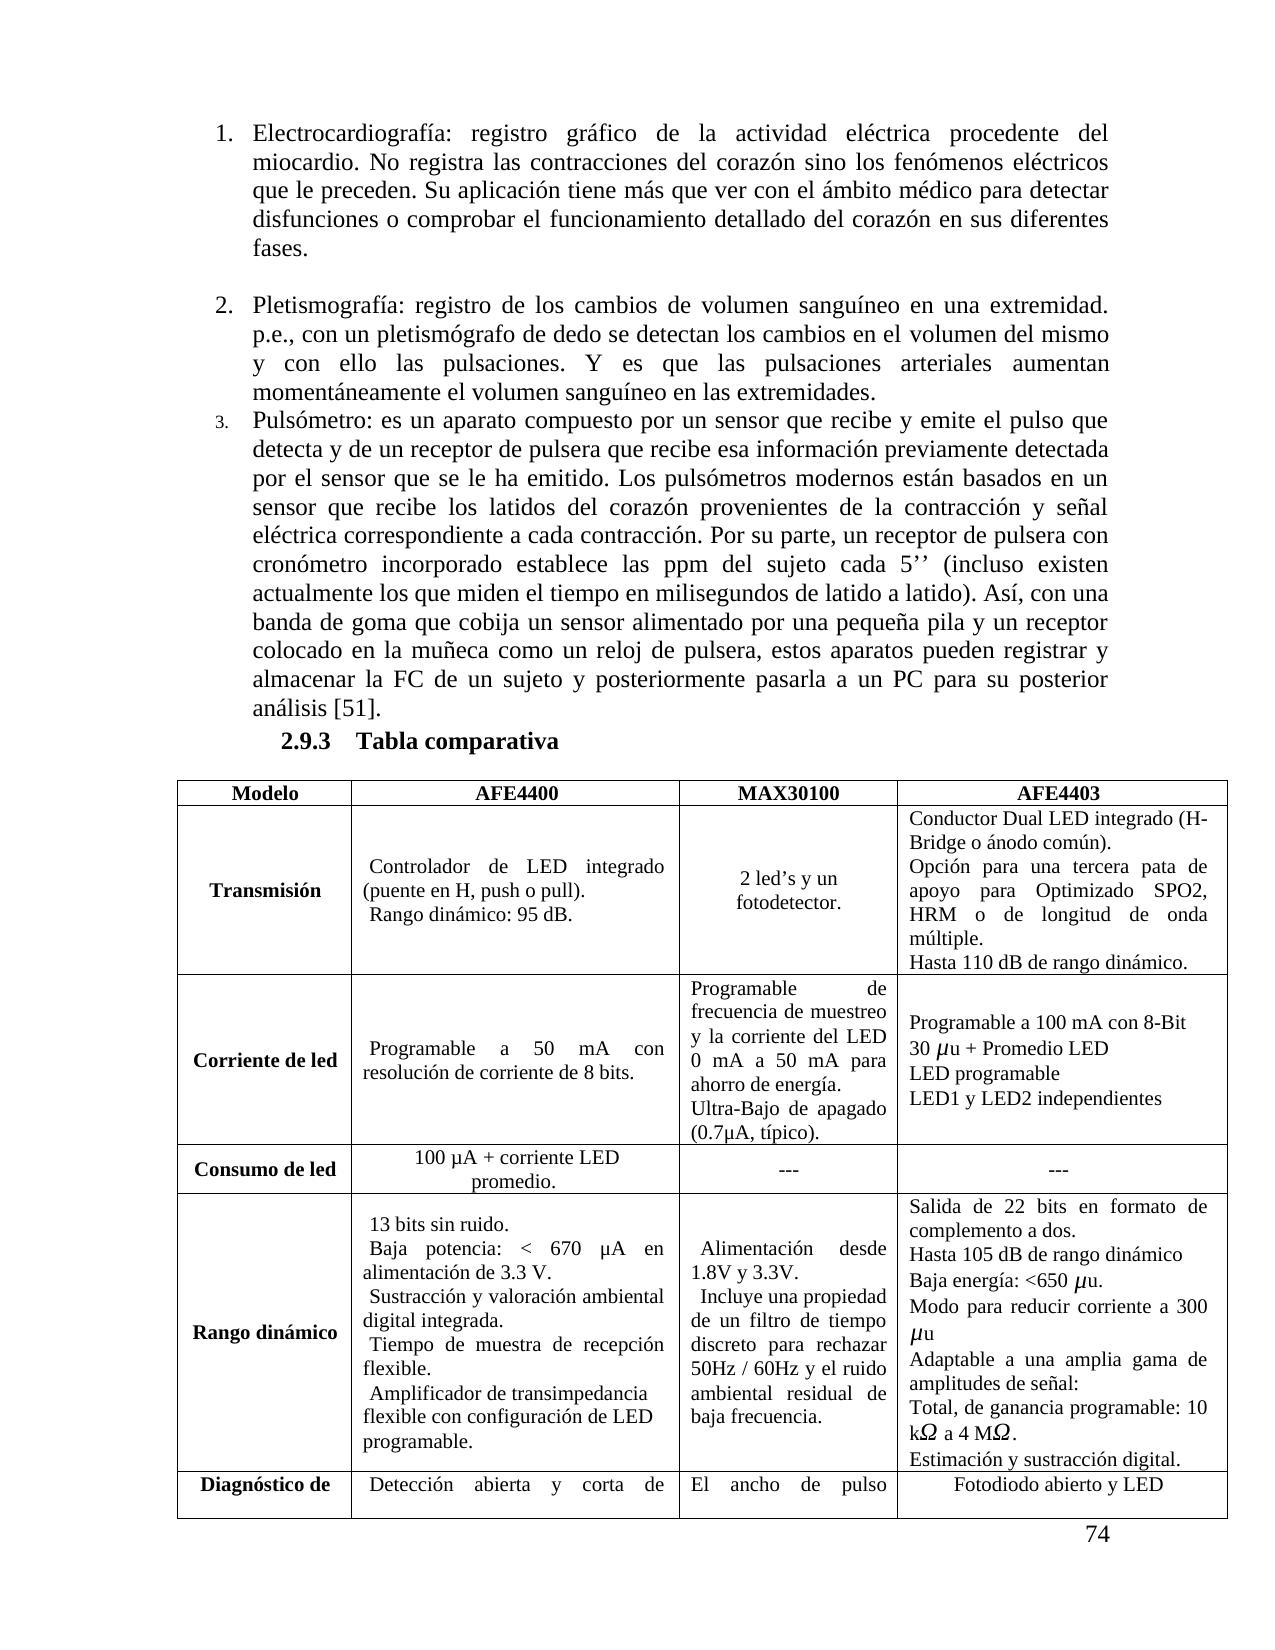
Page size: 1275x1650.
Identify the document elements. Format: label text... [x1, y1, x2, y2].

list Electrocardiografía: registro gráfico de la actividad eléctrica procedente del miocardio. No registra las contracciones del corazón sino los fenómenos eléctricos que le preceden. Su aplicación tiene más que ver con el ámbito médico para detectar disfunciones o comprobar el funcionamiento detallado del corazón en sus diferentes fases. [215, 118, 1109, 262]
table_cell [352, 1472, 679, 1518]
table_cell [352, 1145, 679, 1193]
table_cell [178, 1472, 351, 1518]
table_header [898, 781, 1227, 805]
list Pulsómetro: es un aparato compuesto por un sensor que recibe y emite el pulso que detecta y de un receptor de pulsera que recibe esa información previamente detectada por el sensor que se le ha emitido. Los pulsómetros modernos están basados en un sensor que recibe los latidos del corazón provenientes de la contracción y señal eléctrica correspondiente a cada contracción. Por su parte, un receptor de pulsera con cronómetro incorporado establece las ppm del sujeto cada 5’’ (incluso existen actualmente los que miden el tiempo en milisegundos de latido a latido). Así, con una banda de goma que cobija un sensor alimentado por una pequeña pila y un receptor colocado en la muñeca como un reloj de pulsera, estos aparatos pueden registrar y almacenar la FC de un sujeto y posteriormente pasarla a un PC para su posterior análisis [51]. [215, 406, 1109, 722]
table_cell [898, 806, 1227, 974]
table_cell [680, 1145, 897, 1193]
subtitle Tabla comparativa [281, 726, 1109, 755]
list Pletismografía: registro de los cambios de volumen sanguíneo en una extremidad. p.e., con un pletismógrafo de dedo se detectan los cambios en el volumen del mismo y con ello las pulsaciones. Y es que las pulsaciones arteriales aumentan momentáneamente el volumen sanguíneo en las extremidades. [215, 291, 1109, 406]
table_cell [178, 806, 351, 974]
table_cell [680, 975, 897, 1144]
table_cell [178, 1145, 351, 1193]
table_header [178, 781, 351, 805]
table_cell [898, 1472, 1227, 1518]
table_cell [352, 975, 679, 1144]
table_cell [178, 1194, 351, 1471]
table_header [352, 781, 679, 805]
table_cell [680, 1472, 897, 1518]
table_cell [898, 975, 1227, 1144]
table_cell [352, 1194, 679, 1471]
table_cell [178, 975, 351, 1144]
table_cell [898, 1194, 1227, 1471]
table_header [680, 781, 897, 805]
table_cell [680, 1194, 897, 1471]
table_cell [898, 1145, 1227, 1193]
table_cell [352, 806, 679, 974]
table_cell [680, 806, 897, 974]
